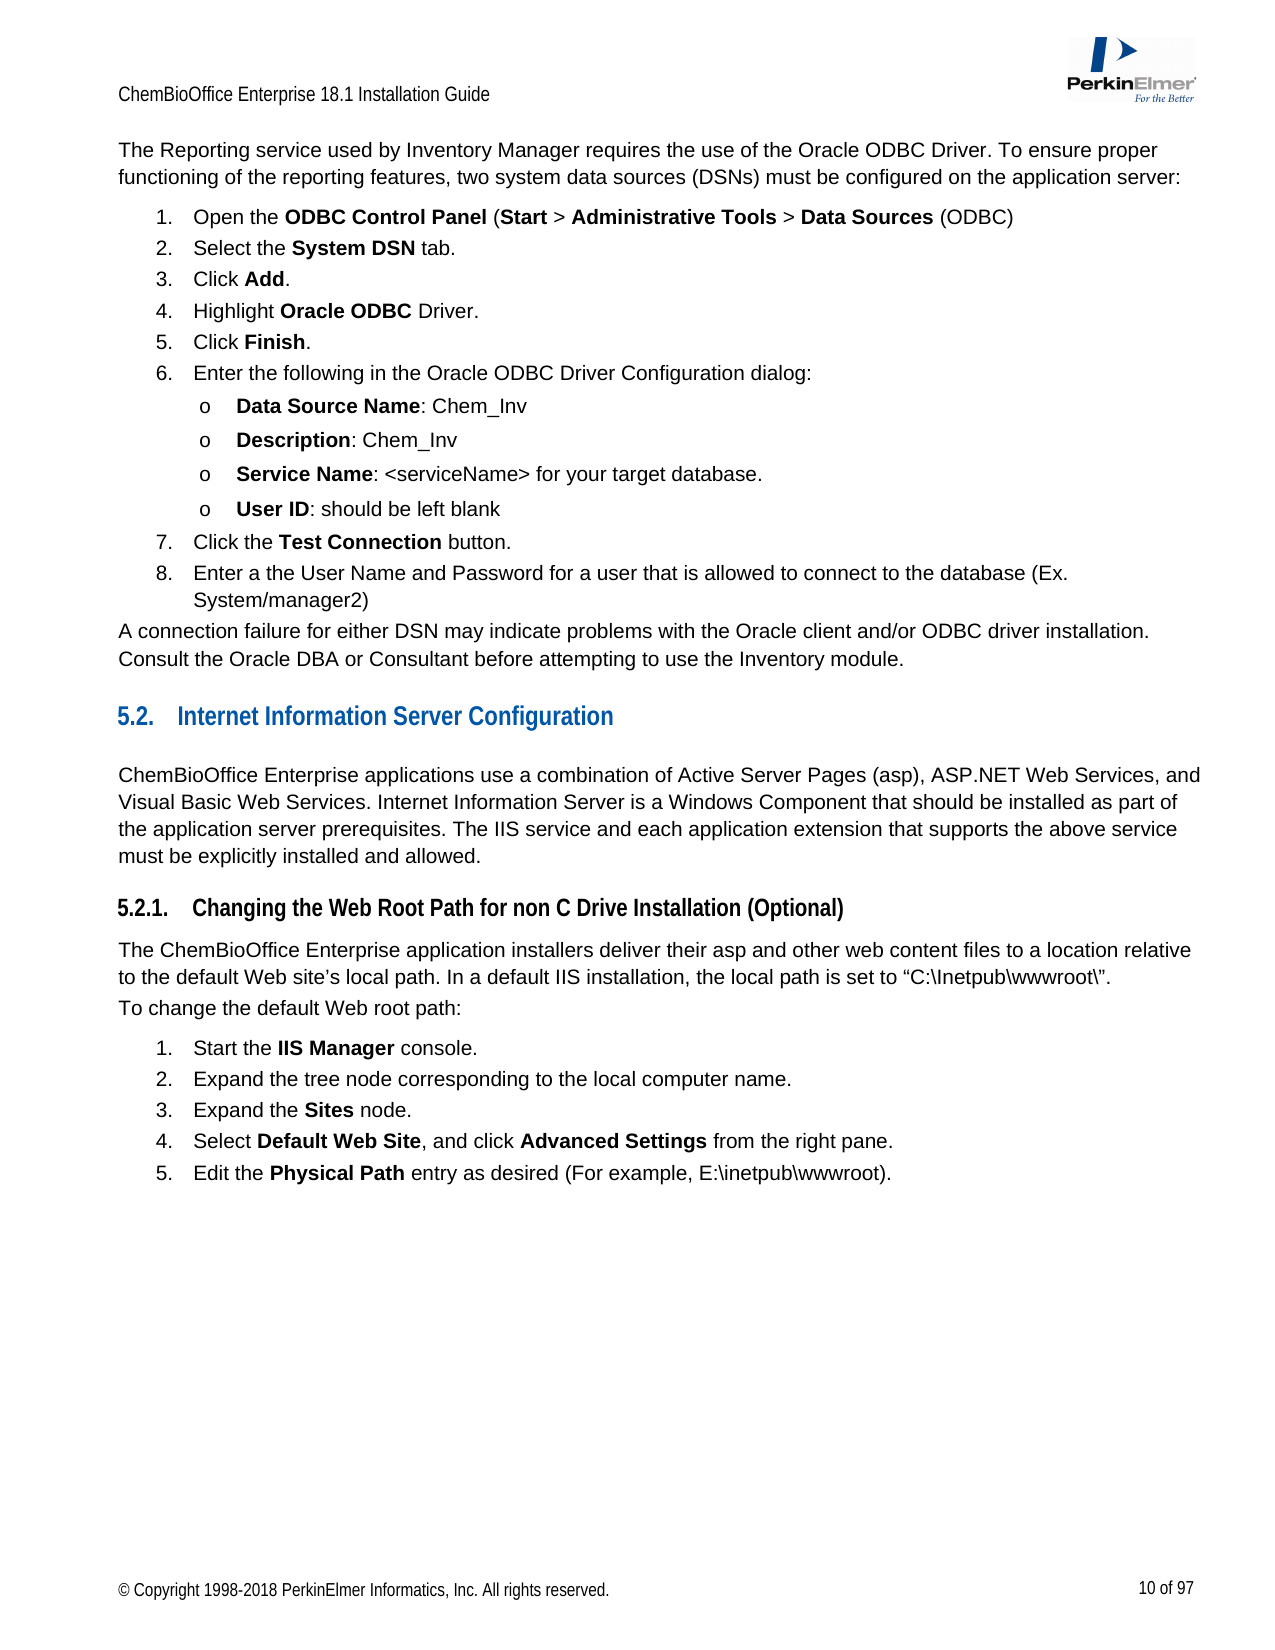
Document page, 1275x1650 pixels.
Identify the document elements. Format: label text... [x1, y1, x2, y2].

list Open the ODBC Control Panel (Start > Administrative Tools > Data Sources (ODBC) [156, 202, 1204, 229]
list Enter a the User Name and Password for a user that is allowed to connect to the database (Ex. System/manager2) [156, 558, 1204, 612]
list Expand the tree node corresponding to the local computer name. [156, 1063, 1204, 1091]
text A connection failure for either DSN may indicate problems with the Oracle client and/or ODBC driver installation. Consult the Oracle DBA or Consultant before attempting to use the Inventory module. [118, 616, 1204, 670]
list Click the Test Connection button. [156, 527, 1204, 554]
list Enter the following in the Oracle ODBC Driver Configuration dialog: [156, 358, 1204, 385]
list Select Default Web Site, and click Advanced Settings from the right pane. [156, 1126, 1204, 1153]
text The ChemBioOffice Enterprise application installers deliver their asp and other web content files to a location relative to the default Web site’s local path. In a default IIS installation, the local path is set to “C:\Inetpub\wwwroot\”. [118, 934, 1204, 988]
list Expand the Sites node. [156, 1095, 1204, 1122]
list Highlight Oracle ODBC Driver. [156, 295, 1204, 322]
text To change the default Web root path: [118, 993, 1204, 1020]
list Edit the Physical Path entry as desired (For example, E:\inetpub\wwwroot). [156, 1157, 1204, 1184]
list Data Source Name: Chem_Inv [199, 393, 1204, 419]
text ChemBioOffice Enterprise applications use a combination of Active Server Pages (asp), ASP.NET Web Services, and Visual Basic Web Services. Internet Information Server is a Windows Component that should be installed as part of the application server prerequisites. The IIS service and each application extension that supports the above service must be explicitly installed and allowed. [118, 760, 1204, 868]
list Start the IIS Manager console. [156, 1032, 1204, 1059]
picture [1067, 37, 1197, 102]
list Click Finish. [156, 327, 1204, 354]
list User ID: should be left blank [199, 496, 1204, 522]
list Service Name: <serviceName> for your target database. [199, 462, 1204, 488]
text The Reporting service used by Inventory Manager requires the use of the Oracle ODBC Driver. To ensure proper functioning of the reporting features, two system data sources (DSNs) must be configured on the application server: [118, 135, 1204, 189]
subtitle Changing the Web Root Path for non C Drive Installation (Optional) [117, 893, 1204, 922]
list Description: Chem_Inv [199, 428, 1204, 454]
subtitle Internet Information Server Configuration [117, 699, 1204, 731]
list Click Add. [156, 264, 1204, 291]
list Select the System DSN tab. [156, 233, 1204, 260]
